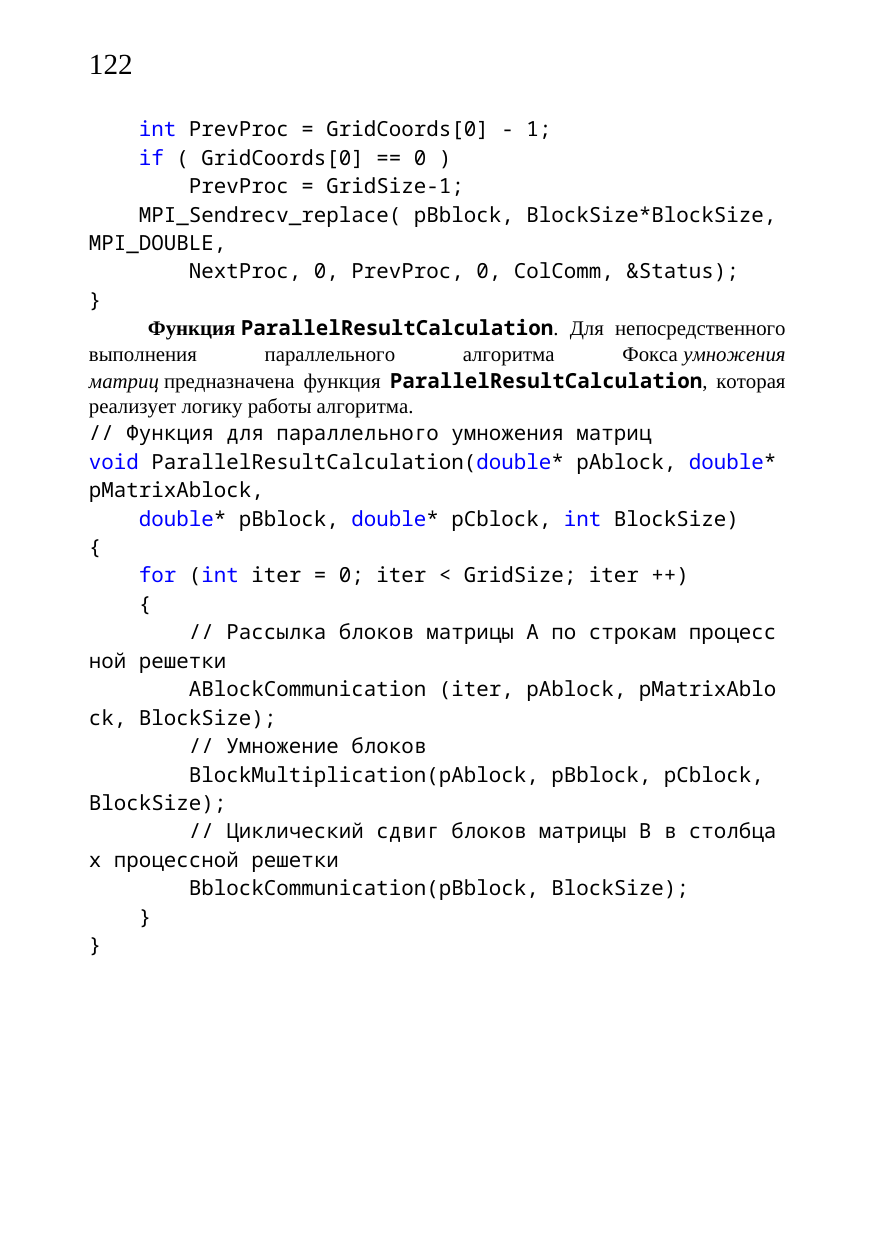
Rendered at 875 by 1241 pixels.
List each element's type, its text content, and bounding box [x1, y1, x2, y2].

text NextProc, 0, PrevProc, 0, ColComm, &Status); [89, 257, 785, 285]
text } [89, 902, 785, 930]
text // Рассылка блоков матрицы A по строкам процессной решетки [89, 617, 785, 674]
text for (int iter = 0; iter < GridSize; iter ++) [89, 561, 785, 589]
text BblockCommunication(pBblock, BlockSize); [89, 873, 785, 902]
text int PrevProc = GridCoords[0] - 1; [89, 114, 785, 143]
text { [89, 589, 785, 617]
text PrevProc = GridSize-1; [89, 171, 785, 200]
text } [89, 285, 785, 313]
text BlockMultiplication(pAblock, pBblock, pCblock, BlockSize); [89, 760, 785, 817]
text // Циклический сдвиг блоков матрицы B в столбцах процессной решетки [89, 817, 785, 873]
text } [89, 930, 785, 959]
text // Функция для параллельного умножения матриц [89, 418, 785, 447]
text double* pBblock, double* pCblock, int BlockSize) [89, 504, 785, 532]
text { [89, 532, 785, 561]
text ABlockCommunication (iter, pAblock, pMatrixAblock, BlockSize); [89, 674, 785, 731]
text if ( GridCoords[0] == 0 ) [89, 143, 785, 171]
text void ParallelResultCalculation(double* pAblock, double* pMatrixAblock, [89, 447, 785, 504]
text MPI_Sendrecv_replace( pBblock, BlockSize*BlockSize, MPI_DOUBLE, [89, 200, 785, 257]
text // Умножение блоков [89, 731, 785, 760]
text Функция ParallelResultCalculation. Для непосредственного выполнения параллельного алгоритма Фокса умножения матриц предназначена функция ParallelResultCalculation, которая реализует логику работы алгоритма. [89, 313, 785, 418]
